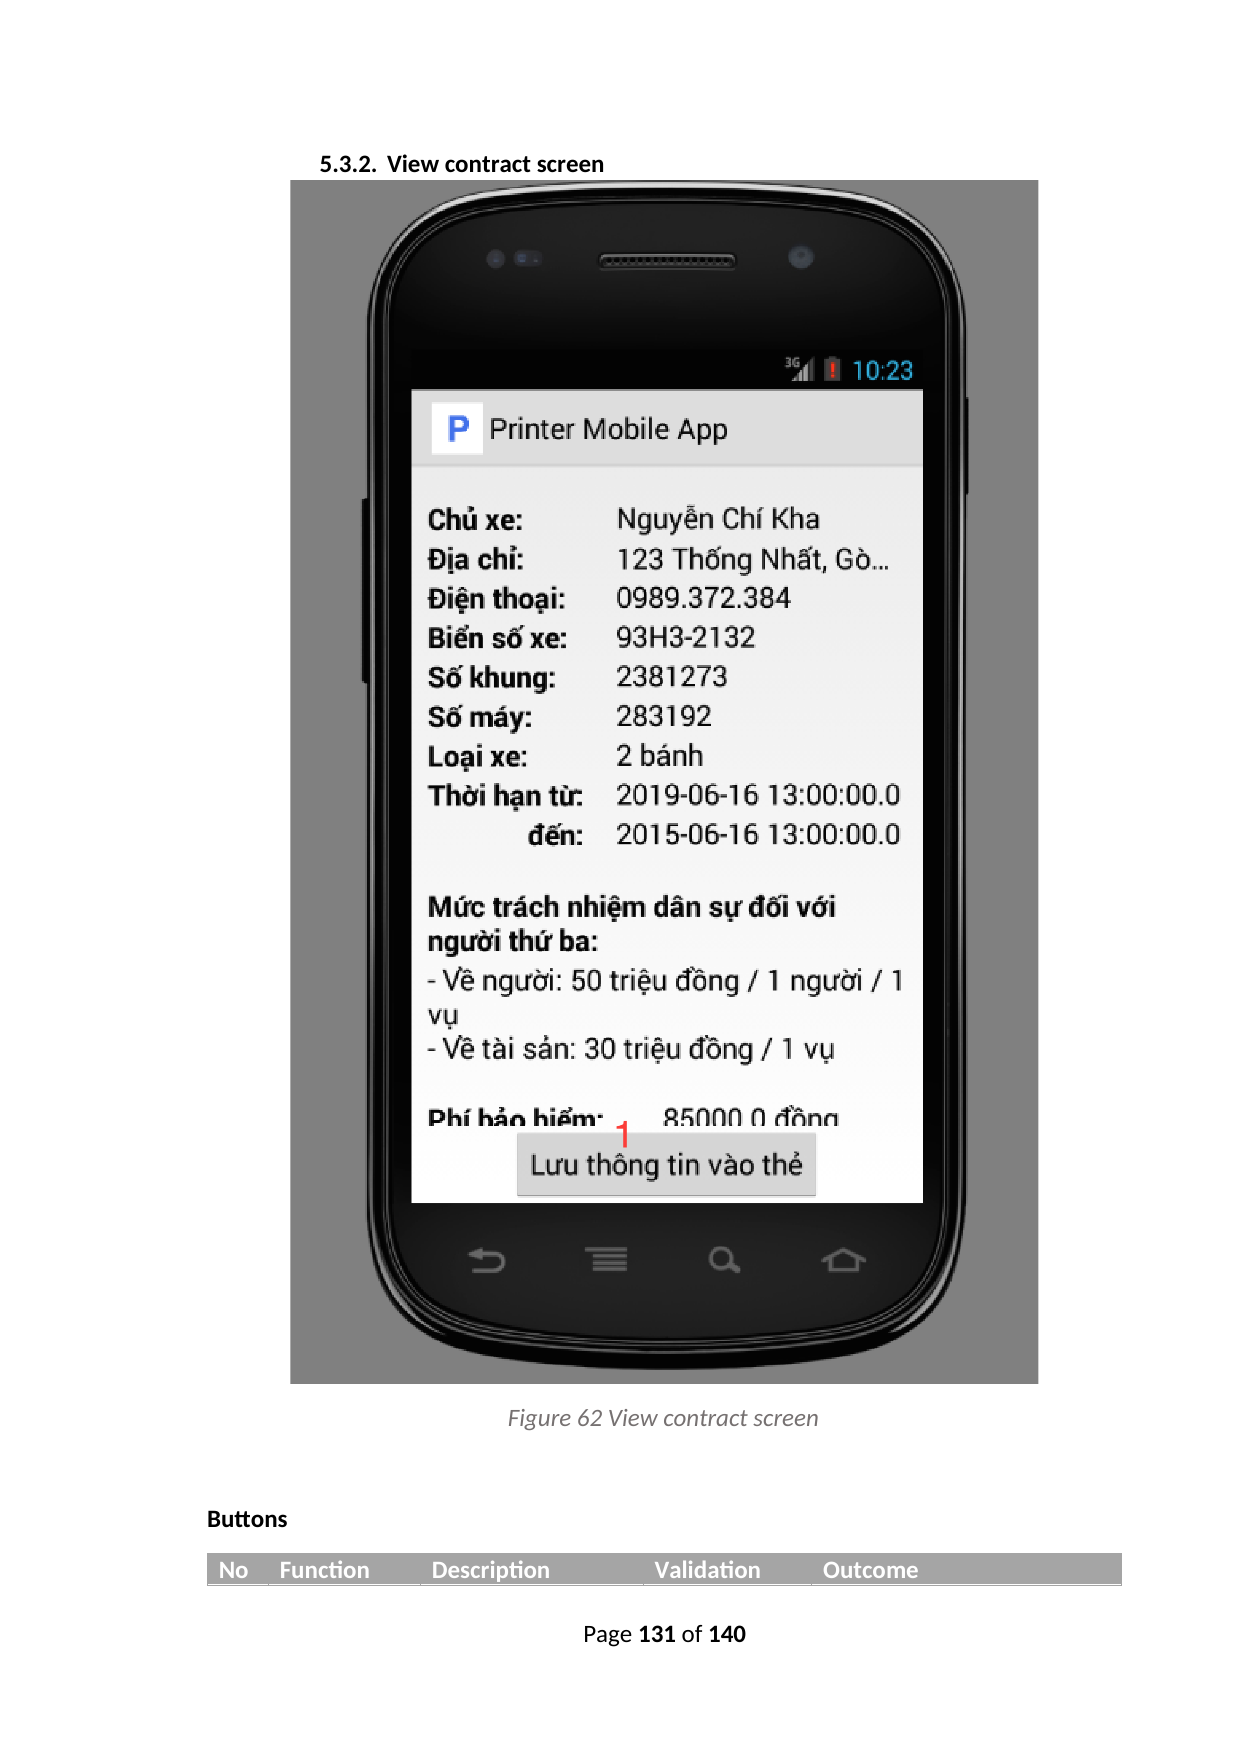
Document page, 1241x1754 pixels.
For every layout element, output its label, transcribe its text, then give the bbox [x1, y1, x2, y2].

text Figure 62 View contract screen [207, 1402, 1122, 1433]
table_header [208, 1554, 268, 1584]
text Buttons [207, 1503, 1122, 1534]
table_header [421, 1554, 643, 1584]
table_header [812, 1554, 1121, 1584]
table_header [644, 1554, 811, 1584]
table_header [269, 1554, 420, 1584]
picture [290, 180, 1039, 1384]
subtitle View contract screen [319, 148, 1122, 178]
